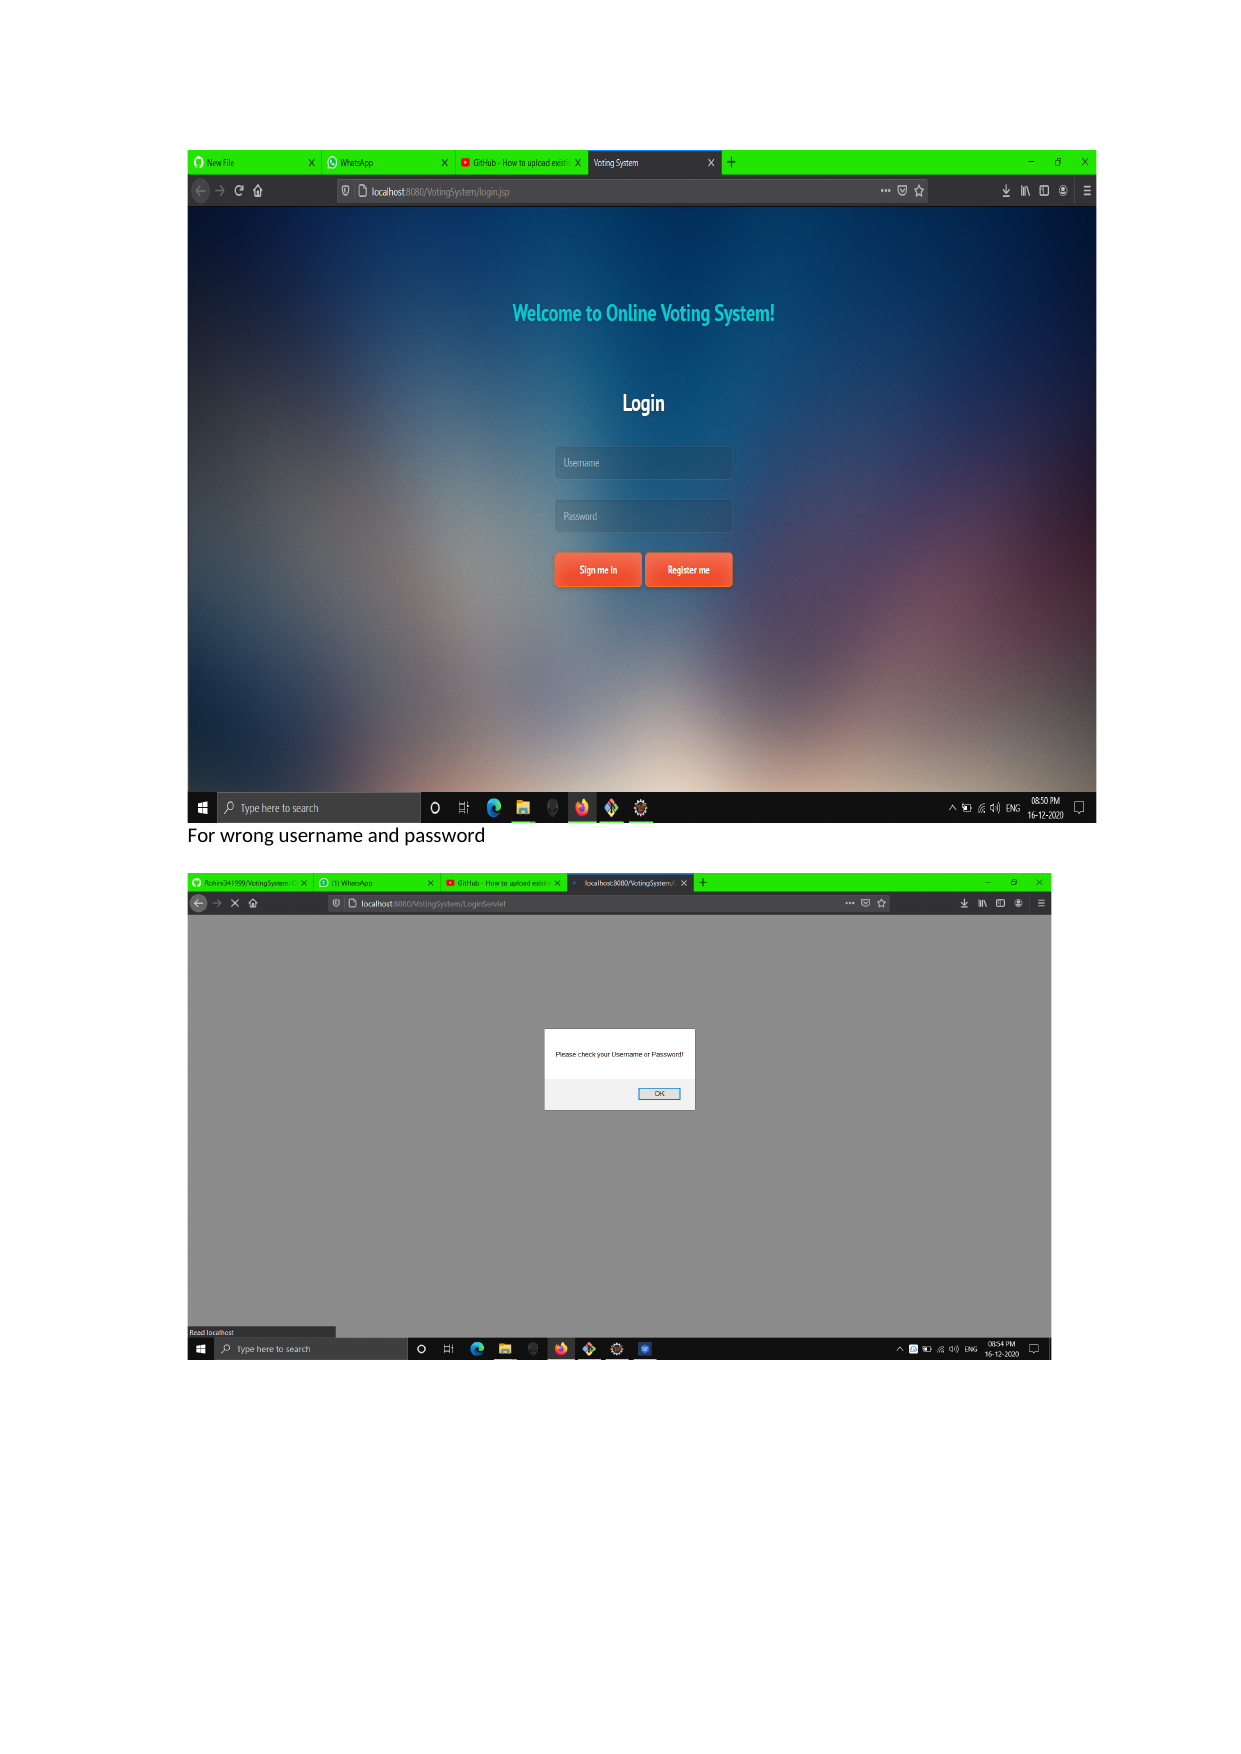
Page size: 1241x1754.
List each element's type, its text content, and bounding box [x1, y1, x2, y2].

picture [187, 873, 1052, 1360]
picture [187, 150, 1097, 823]
text For wrong username and password [187, 823, 1053, 848]
